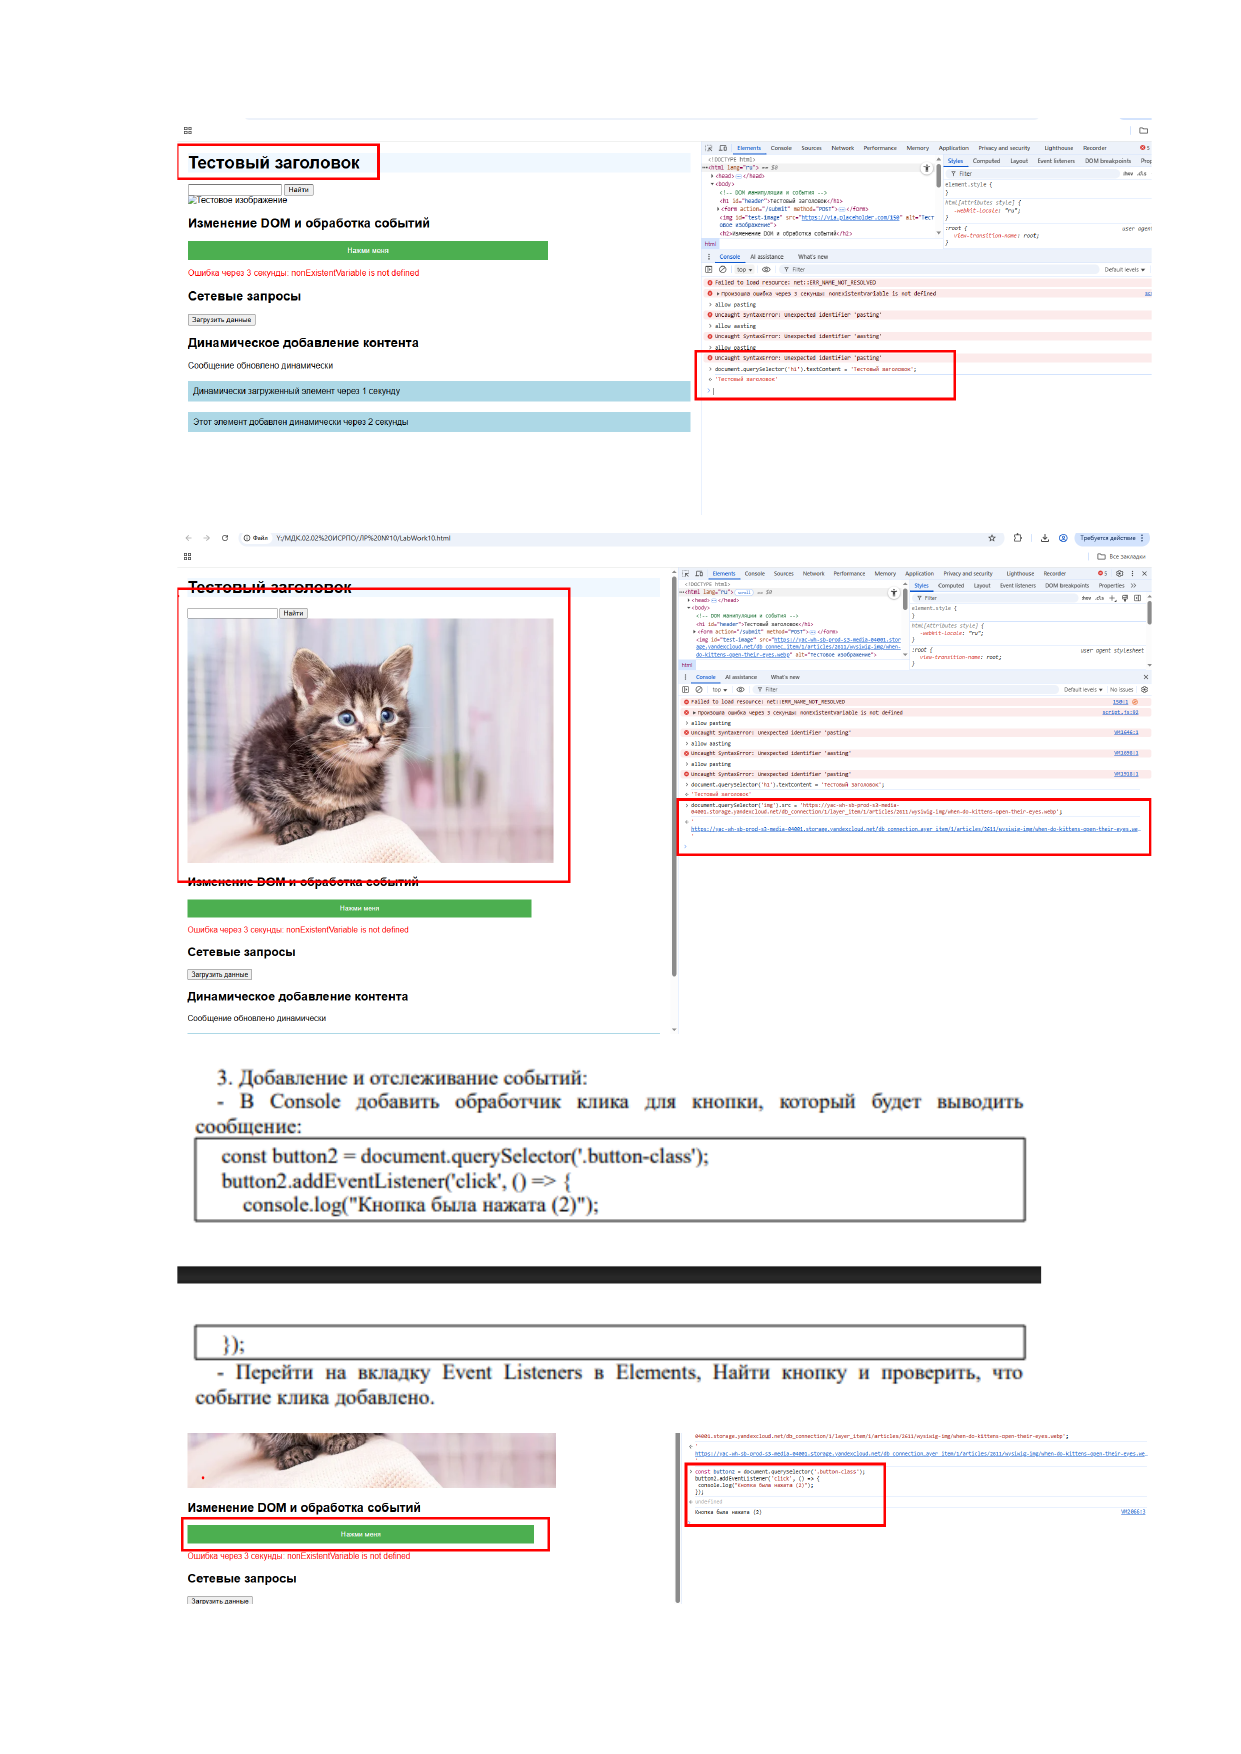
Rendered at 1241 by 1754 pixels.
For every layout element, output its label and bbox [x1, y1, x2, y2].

picture [177, 1052, 1042, 1431]
picture [177, 118, 1152, 515]
picture [177, 533, 1152, 1034]
picture [177, 1433, 1152, 1604]
